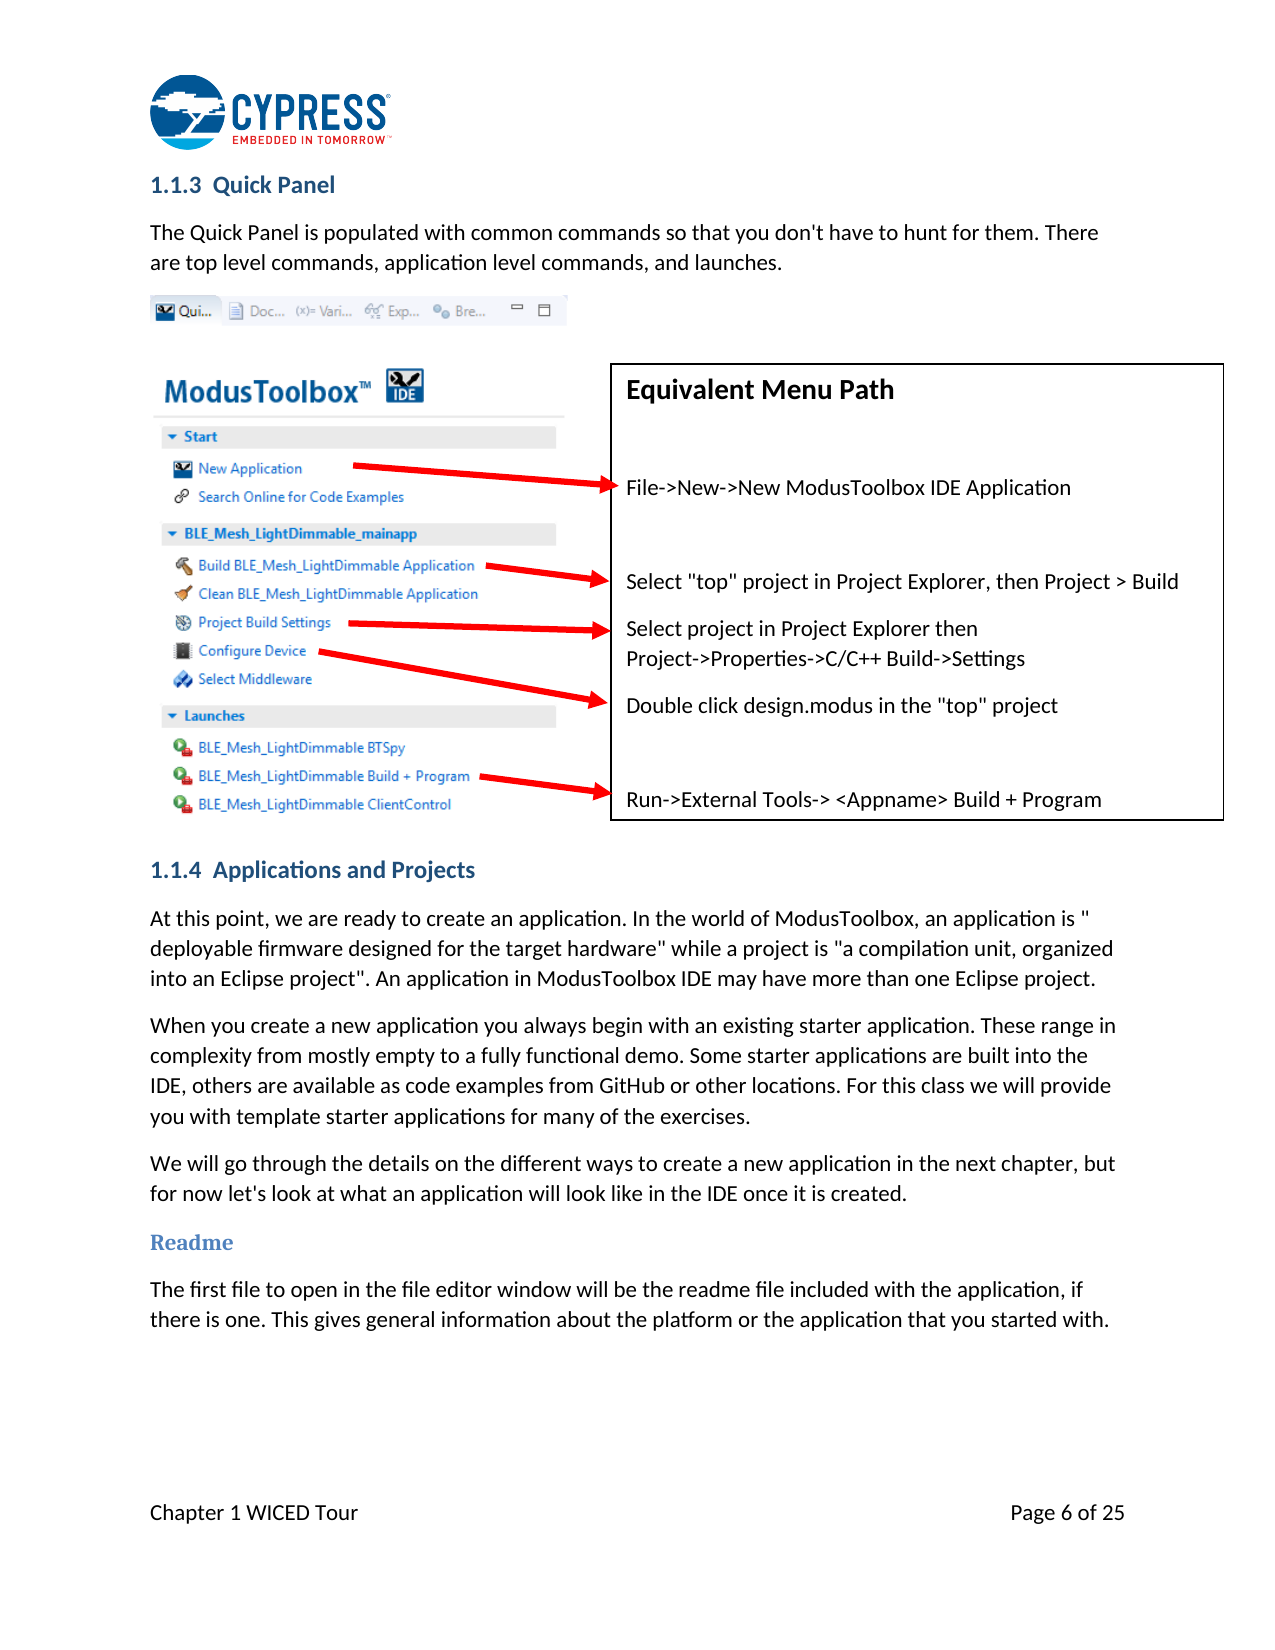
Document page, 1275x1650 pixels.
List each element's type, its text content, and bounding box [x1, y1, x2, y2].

text The first file to open in the file editor window will be the readme file included with the application, if there is one. This gives general information about the platform or the application that you started with. [150, 1275, 1125, 1333]
text We will go through the details on the different ways to create a new application in the next chapter, but for now let's look at what an application will look like in the IDE once it is created. [150, 1149, 1125, 1207]
text When you create a new application you always begin with an existing starter application. These range in complexity from mostly empty to a fully functional demo. Some starter applications are built into the IDE, others are available as code examples from GitHub or other locations. For this class we will provide you with template starter applications for many of the exercises. [150, 1011, 1125, 1130]
text The Quick Panel is populated with common commands so that you don't have to hunt for them. There are top level commands, application level commands, and launches. [150, 218, 1125, 277]
picture [150, 75, 392, 150]
picture [150, 295, 568, 832]
subtitle Applications and Projects [150, 854, 1125, 885]
text At this point, we are ready to create an application. In the world of ModusToolbox, an application is " deployable firmware designed for the target hardware" while a project is "a compilation unit, organized into an Eclipse project". An application in ModusToolbox IDE may have more than one Eclipse project. [150, 904, 1125, 992]
subtitle Quick Panel [150, 169, 1125, 199]
subtitle Readme [150, 1230, 1125, 1256]
